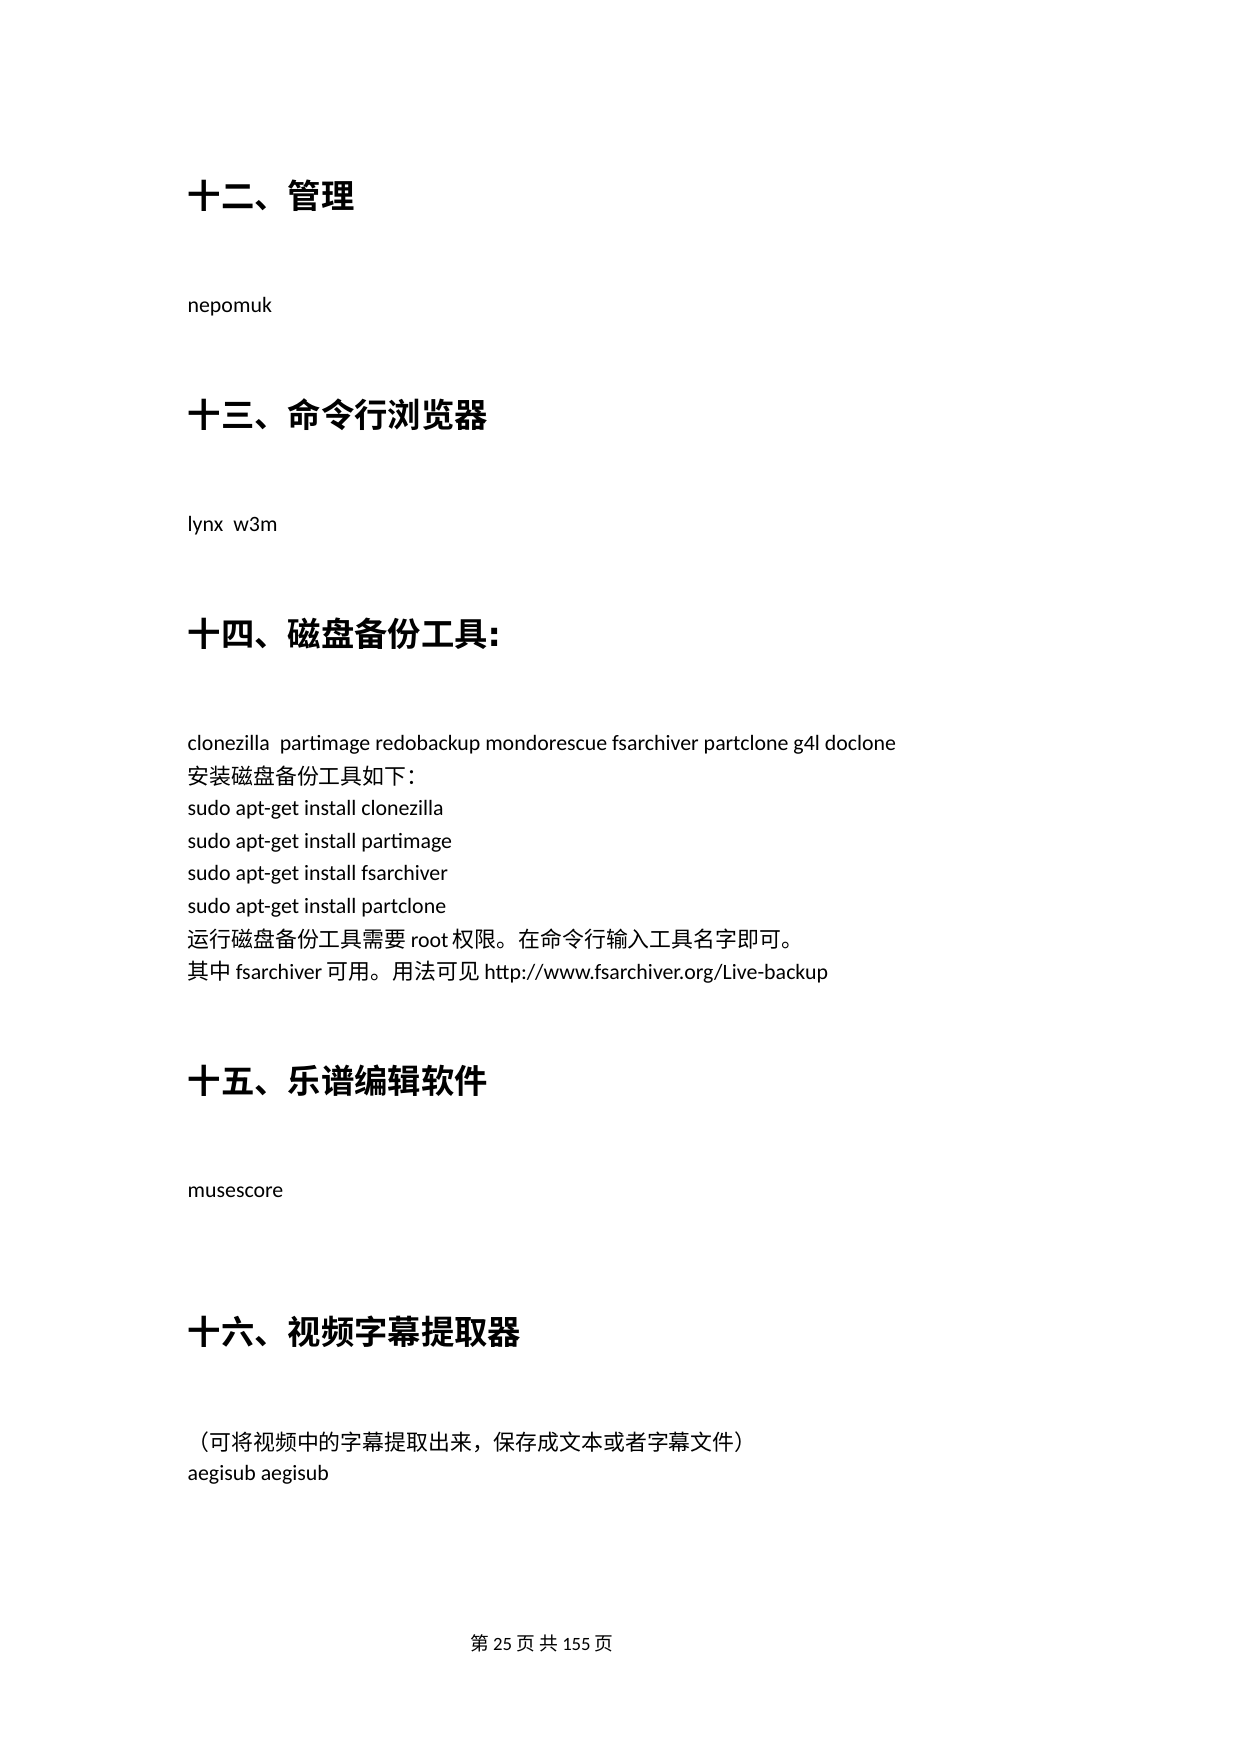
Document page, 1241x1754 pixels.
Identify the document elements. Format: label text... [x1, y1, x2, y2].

text （可将视频中的字幕提取出来，保存成文本或者字幕文件） [187, 1424, 1053, 1457]
text aegisub aegisub [187, 1457, 1053, 1489]
text 其中fsarchiver可用。用法可见http://www.fsarchiver.org/Live-backup [187, 954, 1053, 986]
subtitle 十四、磁盘备份工具: [187, 600, 1053, 665]
text 安装磁盘备份工具如下： [187, 759, 1053, 791]
text nepomuk [187, 289, 1053, 321]
subtitle 十三、命令行浏览器 [187, 381, 1053, 446]
text sudo apt-get install partimage [187, 824, 1053, 856]
text lynx w3m [187, 508, 1053, 540]
text sudo apt-get install partclone [187, 889, 1053, 921]
text musescore [187, 1173, 1053, 1205]
subtitle 十六、视频字幕提取器 [187, 1297, 1053, 1362]
text 运行磁盘备份工具需要root权限。在命令行输入工具名字即可。 [187, 921, 1053, 954]
text sudo apt-get install fsarchiver [187, 856, 1053, 889]
text clonezilla partimage redobackup mondorescue fsarchiver partclone g4l doclone [187, 726, 1053, 759]
text sudo apt-get install clonezilla [187, 791, 1053, 824]
subtitle 十二、管理 [187, 162, 1053, 227]
subtitle 十五、乐谱编辑软件 [187, 1046, 1053, 1111]
